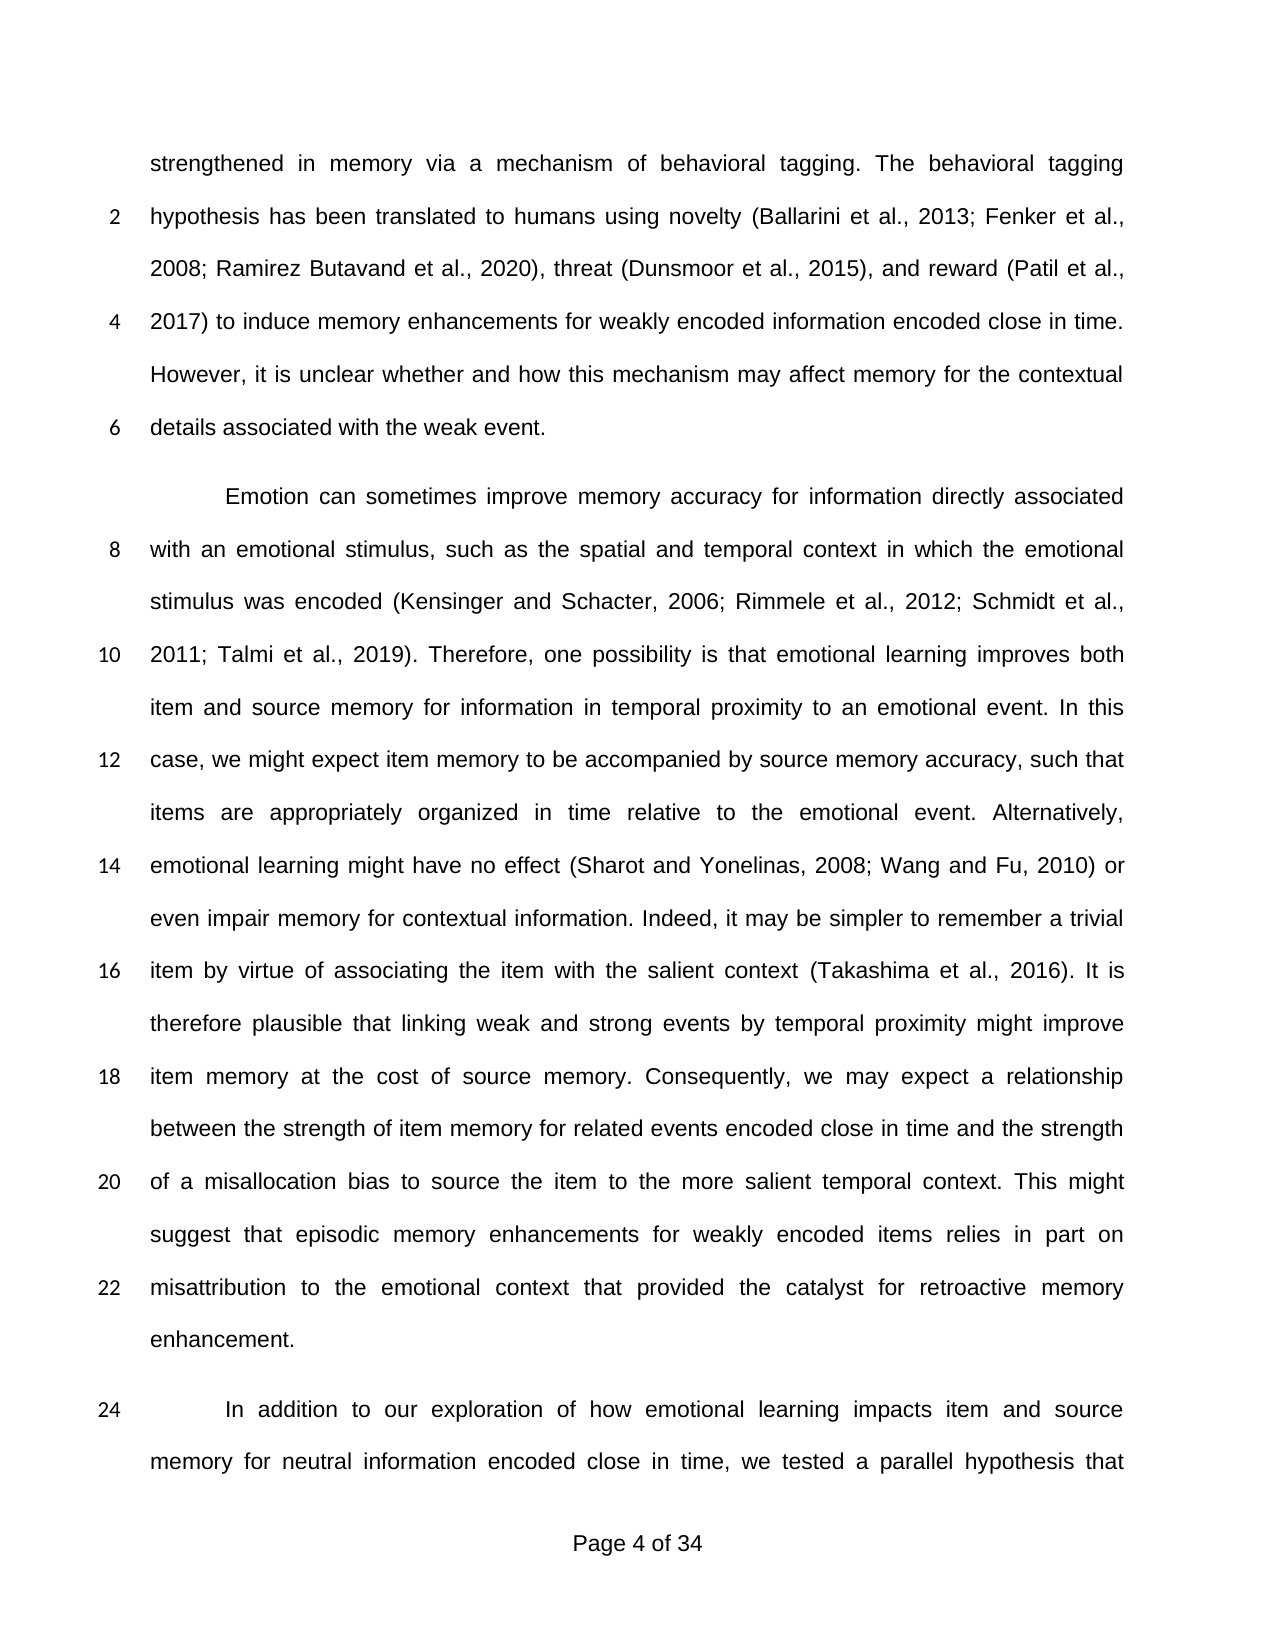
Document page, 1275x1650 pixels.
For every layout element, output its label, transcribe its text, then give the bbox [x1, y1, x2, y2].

text Emotion can sometimes improve memory accuracy for information directly associated with an emotional stimulus, such as the spatial and temporal context in which the emotional stimulus was encoded (Kensinger and Schacter, 2006; Rimmele et al., 2012; Schmidt et al., 2011; Talmi et al., 2019). Therefore, one possibility is that emotional learning improves both item and source memory for information in temporal proximity to an emotional event. In this case, we might expect item memory to be accompanied by source memory accuracy, such that items are appropriately organized in time relative to the emotional event. Alternatively, emotional learning might have no effect (Sharot and Yonelinas, 2008; Wang and Fu, 2010) or even impair memory for contextual information. Indeed, it may be simpler to remember a trivial item by virtue of associating the item with the salient context (Takashima et al., 2016). It is therefore plausible that linking weak and strong events by temporal proximity might improve item memory at the cost of source memory. Consequently, we may expect a relationship between the strength of item memory for related events encoded close in time and the strength of a misallocation bias to source the item to the more salient temporal context. This might suggest that episodic memory enhancements for weakly encoded items relies in part on misattribution to the emotional context that provided the catalyst for retroactive memory enhancement. [150, 483, 1125, 1353]
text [150, 150, 1125, 440]
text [150, 1396, 1125, 1475]
